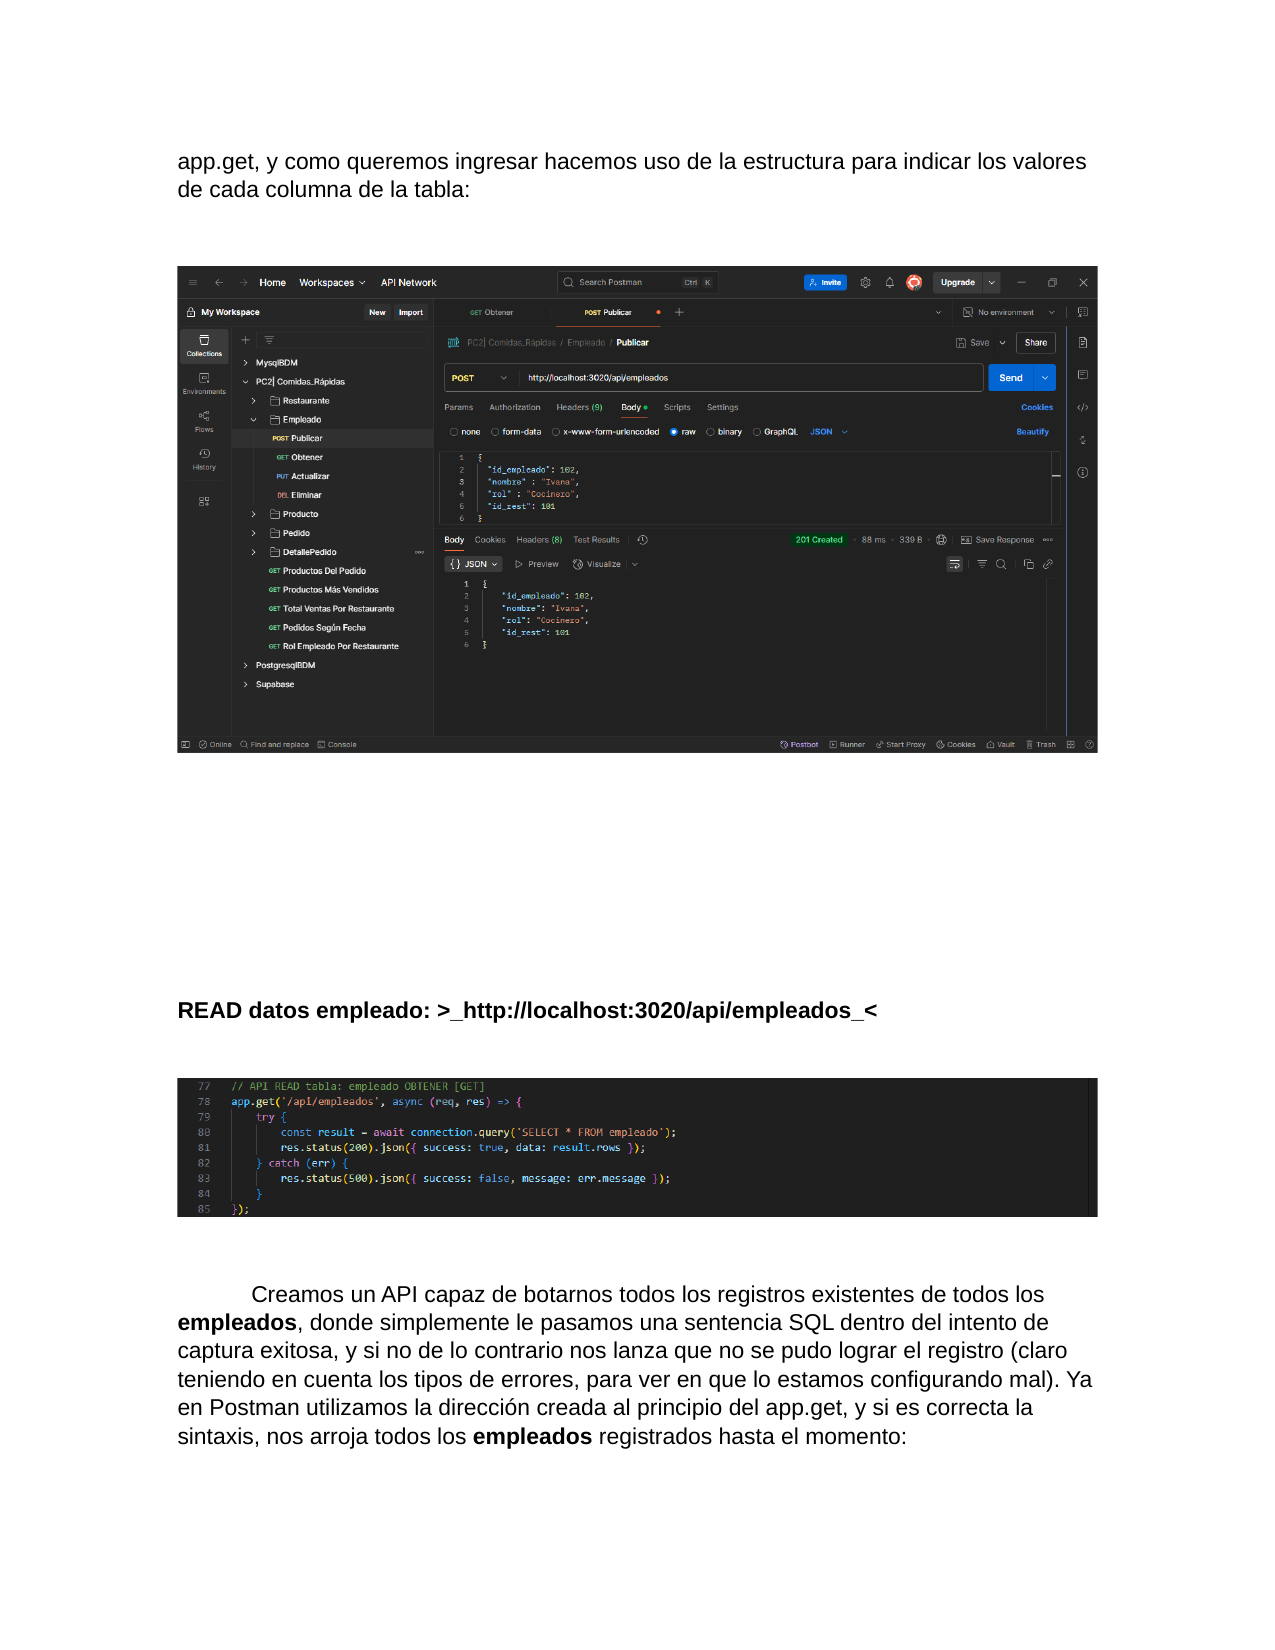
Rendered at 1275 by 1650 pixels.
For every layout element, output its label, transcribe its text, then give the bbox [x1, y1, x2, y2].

picture [177, 266, 1098, 753]
text Creamos un API capaz de botarnos todos los registros existentes de todos los empleados, donde simplemente le pasamos una sentencia SQL dentro del intento de captura exitosa, y si no de lo contrario nos lanza que no se pudo lograr el registro (claro teniendo en cuenta los tipos de errores, para ver en que lo estamos configurando mal). Ya en Postman utilizamos la dirección creada al principio del app.get, y si es correcta la sintaxis, nos arroja todos los empleados registrados hasta el momento: [177, 1281, 1098, 1449]
picture [177, 1078, 1098, 1217]
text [177, 148, 1098, 202]
subtitle READ datos empleado: >_http://localhost:3020/api/empleados_< [177, 997, 1098, 1023]
